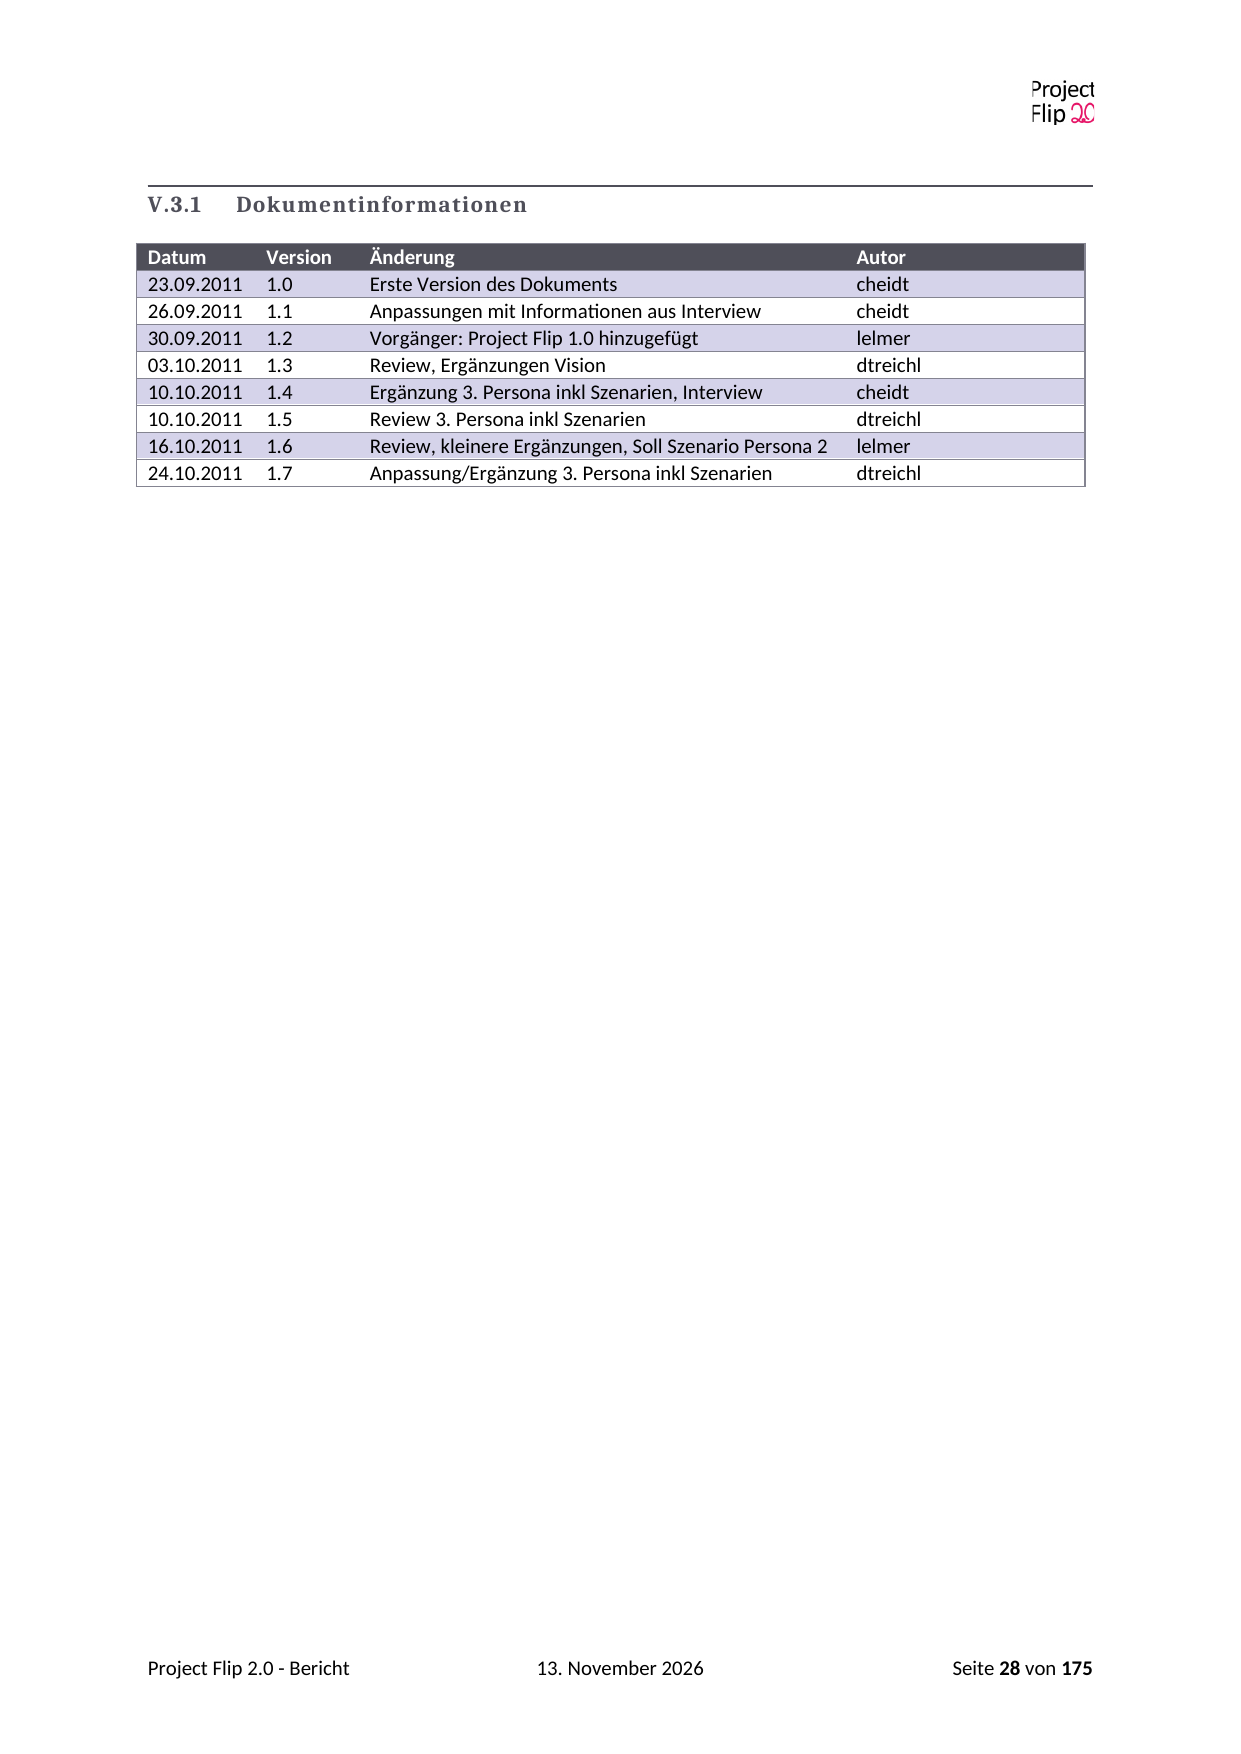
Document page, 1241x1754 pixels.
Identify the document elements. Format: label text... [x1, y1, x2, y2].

table_cell lelmer [845, 325, 1084, 351]
table_cell 1.5 [255, 406, 358, 432]
table_cell 1.7 [255, 460, 358, 486]
table_cell Ergänzung 3. Persona inkl Szenarien, Interview [358, 379, 845, 404]
table_header Version [255, 244, 358, 270]
table_cell 23.09.2011 [137, 271, 255, 297]
table_header Änderung [358, 244, 845, 270]
table_header Autor [845, 244, 1084, 270]
table_cell cheidt [845, 298, 1084, 324]
table_cell 1.2 [255, 325, 358, 351]
table_cell 1.3 [255, 352, 358, 378]
table_cell dtreichl [845, 352, 1084, 378]
table_cell 16.10.2011 [137, 433, 255, 458]
table_cell Review, Ergänzungen Vision [358, 352, 845, 378]
table_cell Anpassung/Ergänzung 3. Persona inkl Szenarien [358, 460, 845, 486]
table_cell lelmer [845, 433, 1084, 458]
table_cell dtreichl [845, 460, 1084, 486]
table_cell Erste Version des Dokuments [358, 271, 845, 297]
table_cell 1.4 [255, 379, 358, 404]
picture [1081, 79, 1097, 124]
table_cell Vorgänger: Project Flip 1.0 hinzugefügt [358, 325, 845, 351]
table_cell 30.09.2011 [137, 325, 255, 351]
table_cell 03.10.2011 [137, 352, 255, 378]
table_cell 10.10.2011 [137, 406, 255, 432]
table_header Datum [137, 244, 255, 270]
table_cell 1.6 [255, 433, 358, 458]
table_cell 24.10.2011 [137, 460, 255, 486]
table_cell cheidt [845, 271, 1084, 297]
table_cell 1.0 [255, 271, 358, 297]
table_cell 26.09.2011 [137, 298, 255, 324]
table_cell 10.10.2011 [137, 379, 255, 404]
table_cell Anpassungen mit Informationen aus Interview [358, 298, 845, 324]
table_cell dtreichl [845, 406, 1084, 432]
table_cell 1.1 [255, 298, 358, 324]
table_cell cheidt [845, 379, 1084, 404]
table_cell Review 3. Persona inkl Szenarien [358, 406, 845, 432]
subtitle Dokumentinformationen [148, 187, 1093, 218]
table_cell Review, kleinere Ergänzungen, Soll Szenario Persona 2 [358, 433, 845, 458]
